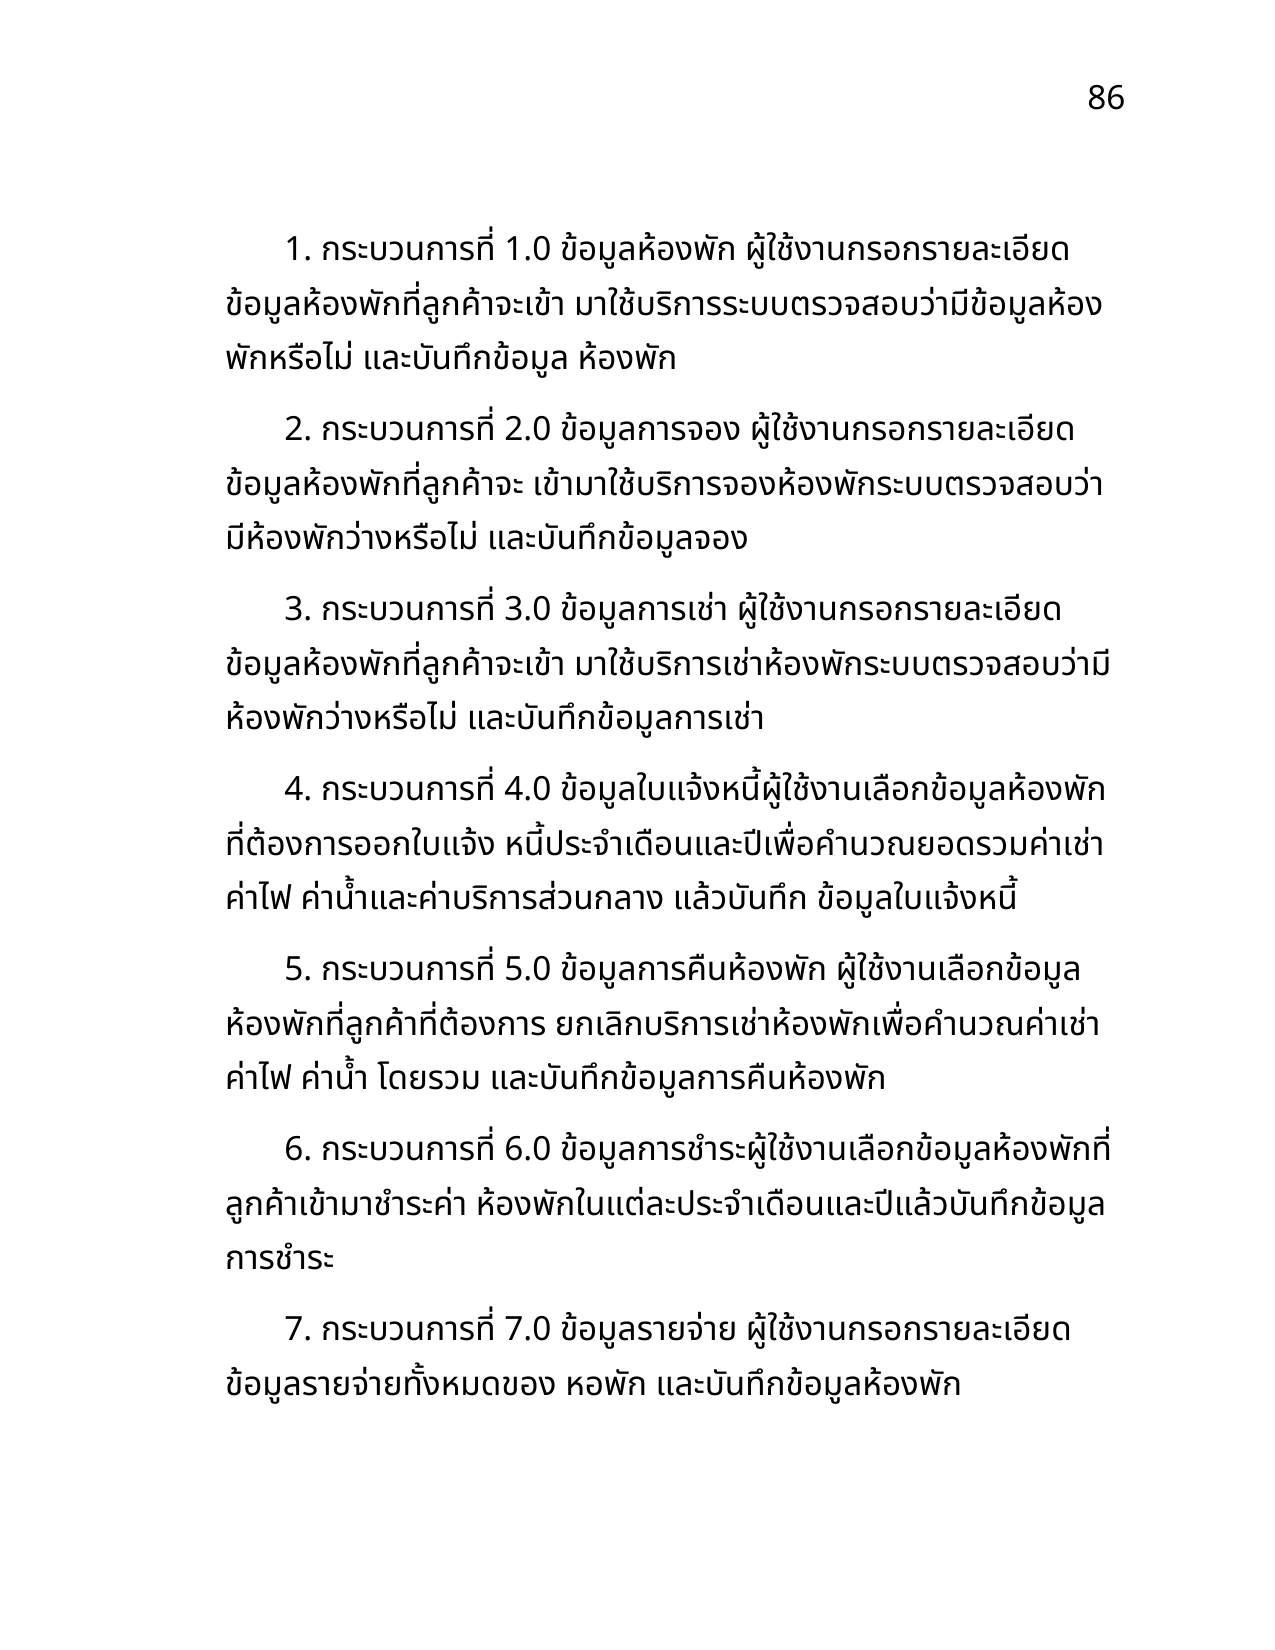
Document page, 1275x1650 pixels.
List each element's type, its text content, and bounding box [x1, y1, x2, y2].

text 3. กระบวนการที่ 3.0 ข้อมูลการเช่า ผู้ใช้งานกรอกรายละเอียดข้อมูลห้องพักที่ลูกค้าจะเข้า มาใช้บริการเช่าห้องพักระบบตรวจสอบว่ามีห้องพักว่างหรือไม่ และบันทึกข้อมูลการเช่า [225, 585, 1125, 744]
text 5. กระบวนการที่ 5.0 ข้อมูลการคืนห้องพัก ผู้ใช้งานเลือกข้อมูลห้องพักที่ลูกค้าที่ต้องการ ยกเลิกบริการเช่าห้องพักเพื่อคำนวณค่าเช่า ค่าไฟ ค่าน้ำ โดยรวม และบันทึกข้อมูลการคืนห้องพัก [225, 945, 1125, 1104]
text 1. กระบวนการที่ 1.0 ข้อมูลห้องพัก ผู้ใช้งานกรอกรายละเอียดข้อมูลห้องพักที่ลูกค้าจะเข้า มาใช้บริการระบบตรวจสอบว่ามีข้อมูลห้องพักหรือไม่ และบันทึกข้อมูล ห้องพัก [225, 225, 1125, 384]
text 6. กระบวนการที่ 6.0 ข้อมูลการชำระผู้ใช้งานเลือกข้อมูลห้องพักที่ลูกค้าเข้ามาชำระค่า ห้องพักในแต่ละประจำเดือนและปีแล้วบันทึกข้อมูลการชำระ [225, 1125, 1125, 1284]
text 2. กระบวนการที่ 2.0 ข้อมูลการจอง ผู้ใช้งานกรอกรายละเอียดข้อมูลห้องพักที่ลูกค้าจะ เข้ามาใช้บริการจองห้องพักระบบตรวจสอบว่ามีห้องพักว่างหรือไม่ และบันทึกข้อมูลจอง [225, 405, 1125, 564]
text 7. กระบวนการที่ 7.0 ข้อมูลรายจ่าย ผู้ใช้งานกรอกรายละเอียดข้อมูลรายจ่ายทั้งหมดของ หอพัก และบันทึกข้อมูลห้องพัก [225, 1305, 1125, 1410]
text 4. กระบวนการที่ 4.0 ข้อมูลใบแจ้งหนี้ผู้ใช้งานเลือกข้อมูลห้องพักที่ต้องการออกใบแจ้ง หนี้ประจำเดือนและปีเพื่อคำนวณยอดรวมค่าเช่า ค่าไฟ ค่าน้ำและค่าบริการส่วนกลาง แล้วบันทึก ข้อมูลใบแจ้งหนี้ [225, 765, 1125, 924]
